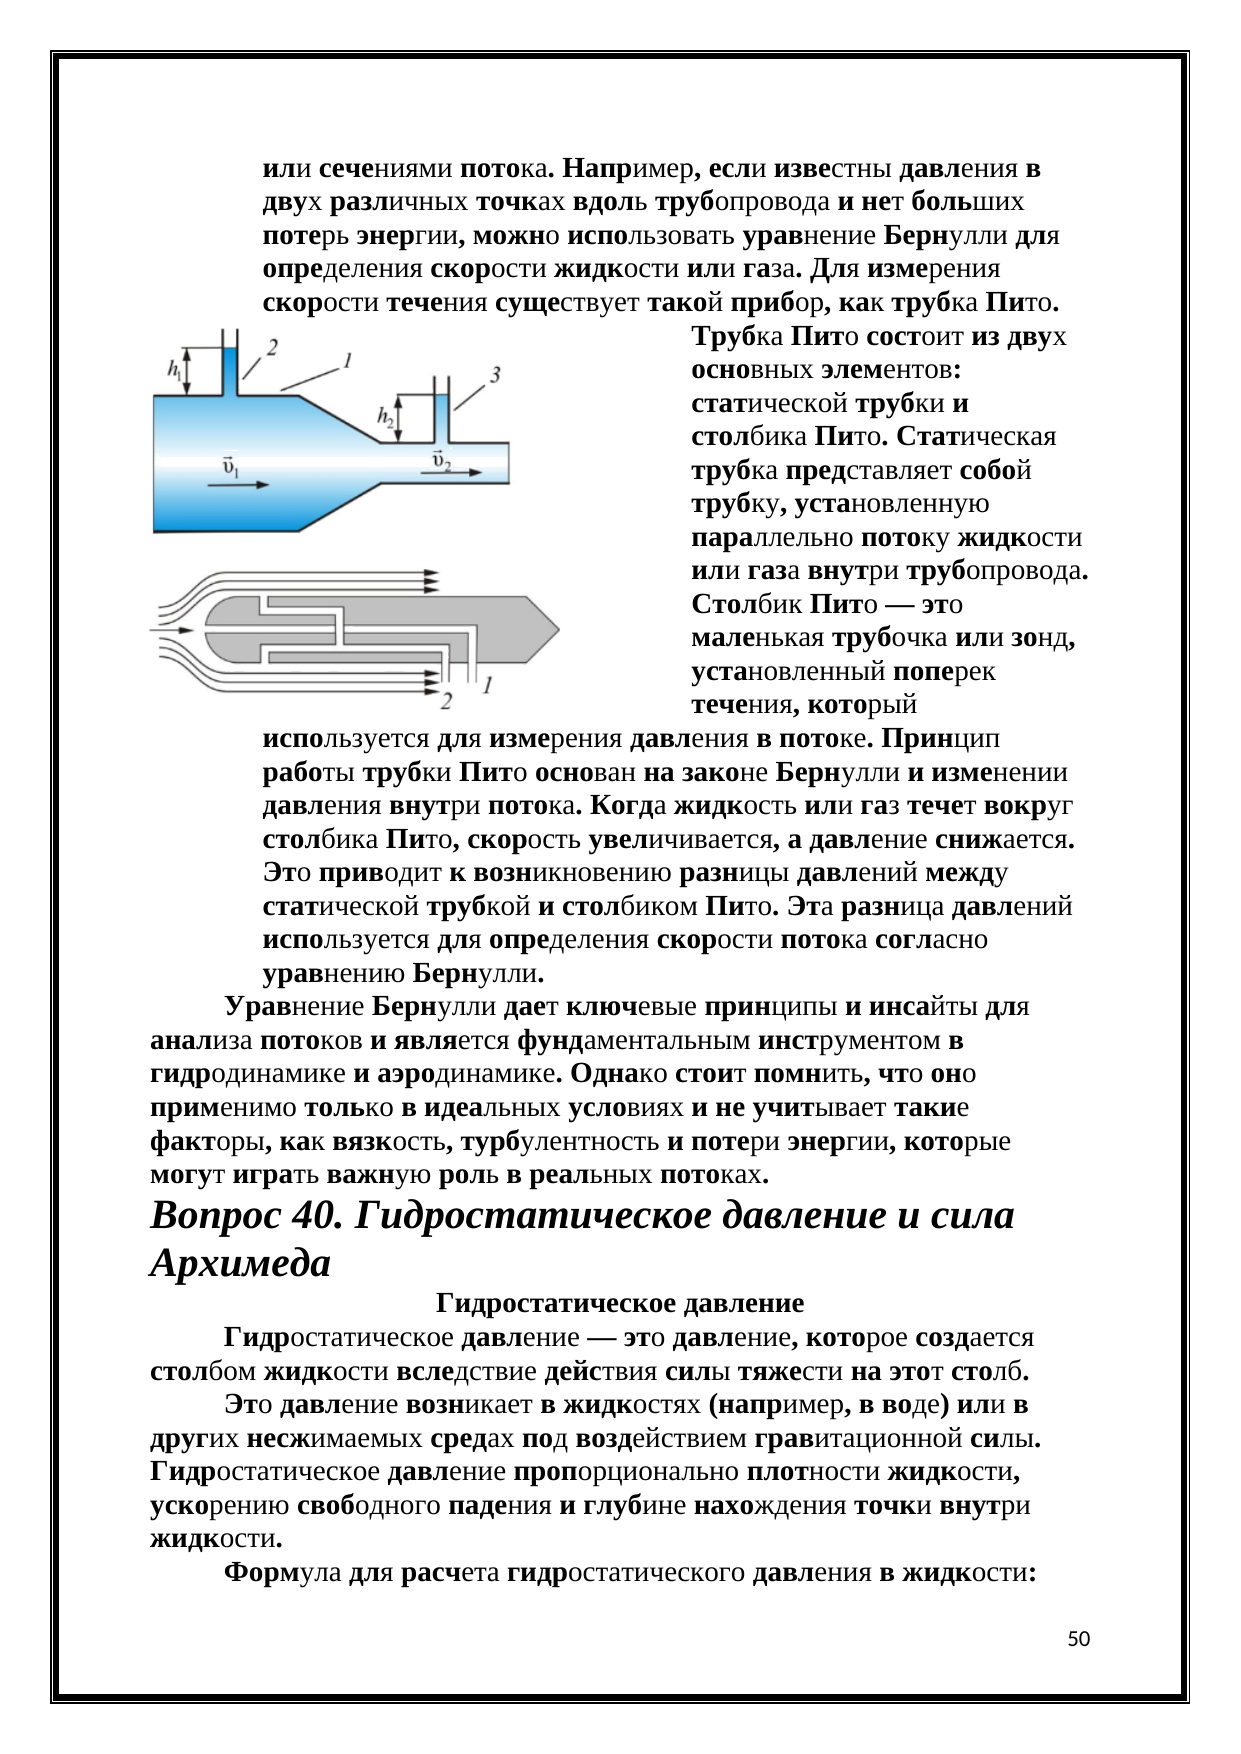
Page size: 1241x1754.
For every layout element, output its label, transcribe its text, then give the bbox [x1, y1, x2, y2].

text Это давление возникает в жидкостях (например, в воде) или в других несжимаемых средах под воздействием гравитационной силы. Гидростатическое давление пропорционально плотности жидкости, ускорению свободного падения и глубине нахождения точки внутри жидкости. [150, 1386, 1090, 1554]
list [225, 150, 1090, 318]
text Гидростатическое давление — это давление, которое создается столбом жидкости вследствие действия силы тяжести на этот столб. [150, 1319, 1090, 1386]
text Формула для расчета гидростатического давления в жидкости: [150, 1554, 1090, 1587]
text Уравнение Бернулли дает ключевые принципы и инсайты для анализа потоков и является фундаментальным инструментом в гидродинамике и аэродинамике. Однако стоит помнить, что оно применимо только в идеальных условиях и не учитывает такие факторы, как вязкость, турбулентность и потери энергии, которые могут играть важную роль в реальных потоках. [150, 988, 1090, 1190]
picture [143, 317, 561, 712]
text Вопрос 40. Гидростатическое давление и сила Архимеда [150, 1190, 1090, 1286]
text Трубка Пито состоит из двух основных элементов: статической трубки и столбика Пито. Статическая трубка представляет собой трубку, установленную параллельно потоку жидкости или газа внутри трубопровода. Столбик Пито — это маленькая трубочка или зонд, установленный поперек течения, который используется для измерения давления в потоке. Принцип работы трубки Пито основан на законе Бернулли и изменении давления внутри потока. Когда жидкость или газ течет вокруг столбика Пито, скорость увеличивается, а давление снижается. Это приводит к возникновению разницы давлений между статической трубкой и столбиком Пито. Эта разница давлений используется для определения скорости потока согласно уравнению Бернулли. [262, 318, 1090, 988]
text Гидростатическое давление [150, 1286, 1090, 1319]
